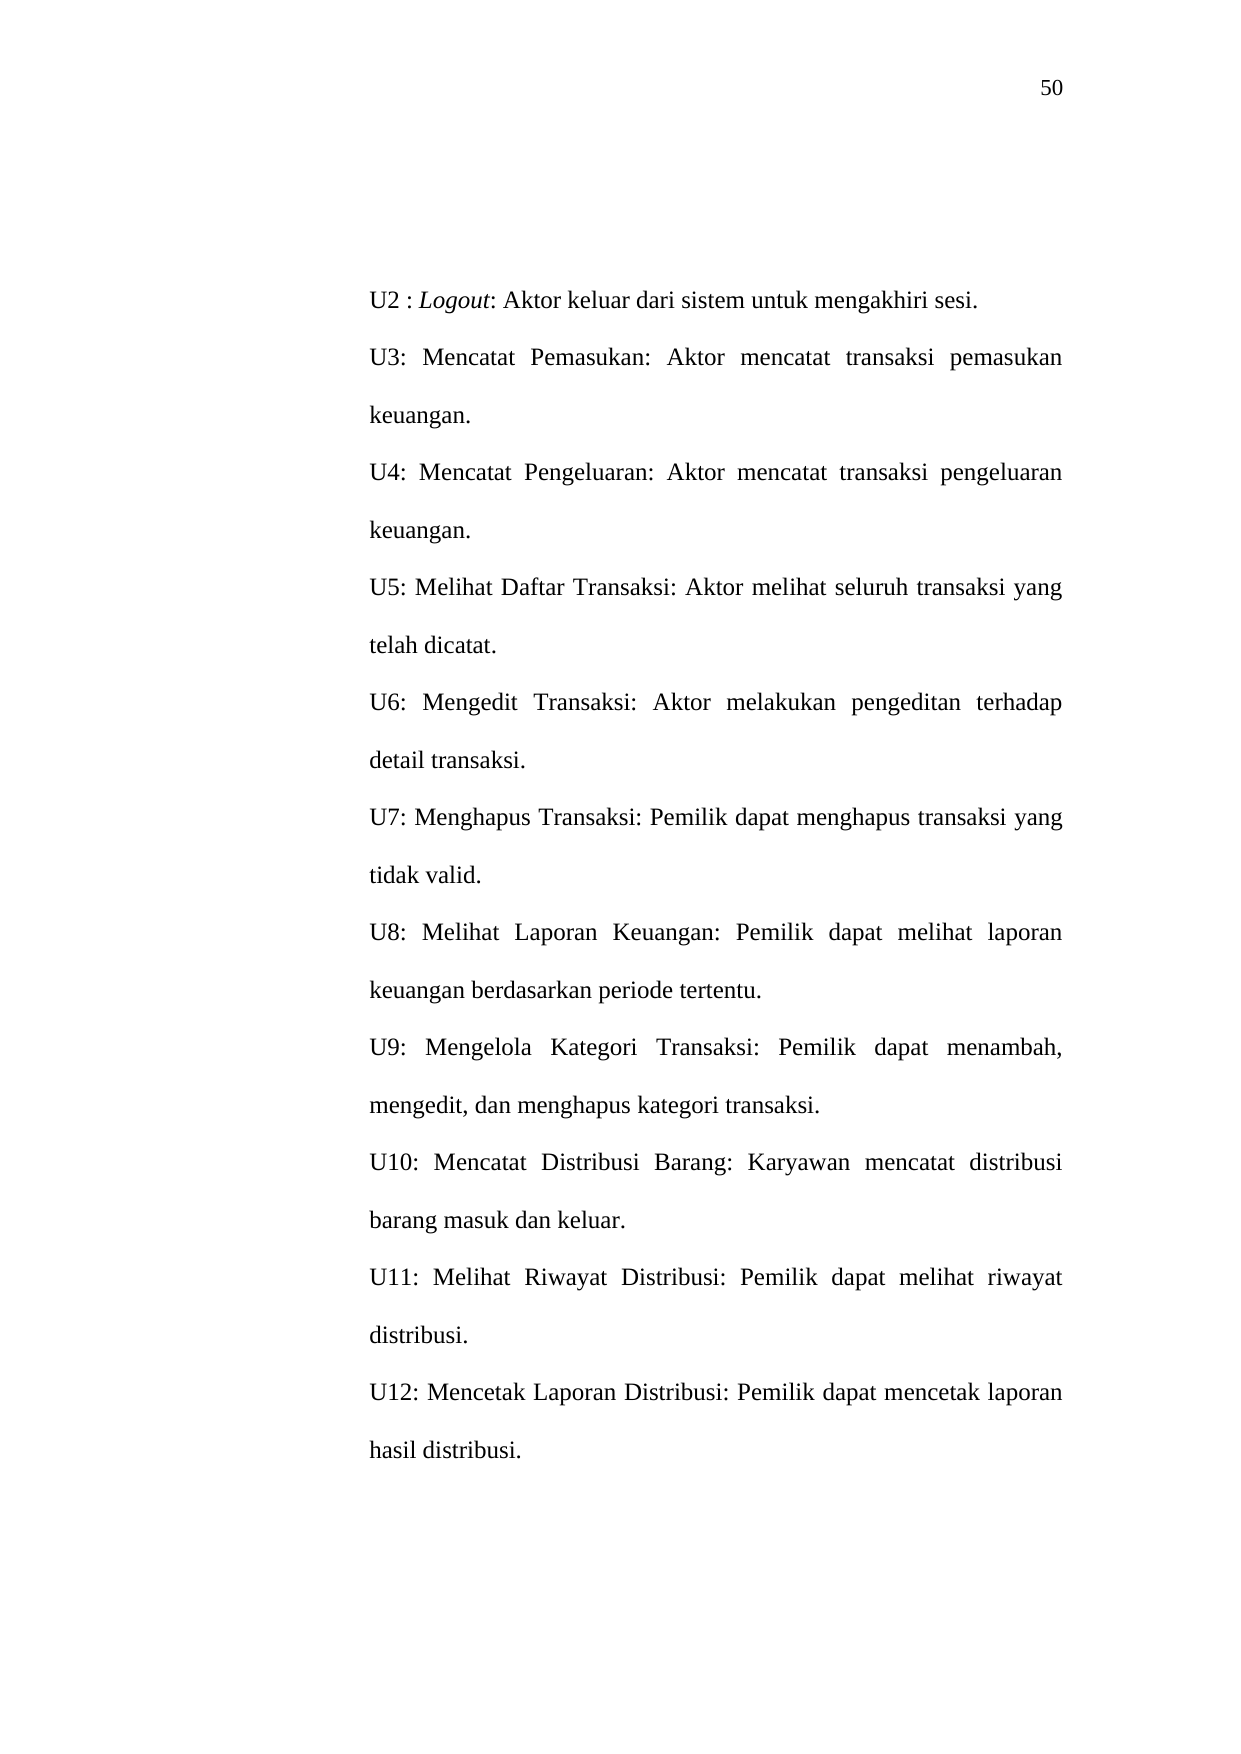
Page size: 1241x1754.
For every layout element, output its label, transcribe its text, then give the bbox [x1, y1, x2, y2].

text U7: Menghapus Transaksi: Pemilik dapat menghapus transaksi yang tidak valid. [369, 802, 1063, 888]
text U5: Melihat Daftar Transaksi: Aktor melihat seluruh transaksi yang telah dicatat. [369, 572, 1063, 658]
text U12: Mencetak Laporan Distribusi: Pemilik dapat mencetak laporan hasil distribusi. [369, 1377, 1063, 1463]
text U6: Mengedit Transaksi: Aktor melakukan pengeditan terhadap detail transaksi. [369, 687, 1063, 773]
text U4: Mencatat Pengeluaran: Aktor mencatat transaksi pengeluaran keuangan. [369, 457, 1063, 543]
text U8: Melihat Laporan Keuangan: Pemilik dapat melihat laporan keuangan berdasarkan periode tertentu. [369, 917, 1063, 1003]
text U11: Melihat Riwayat Distribusi: Pemilik dapat melihat riwayat distribusi. [369, 1262, 1063, 1348]
text U9: Mengelola Kategori Transaksi: Pemilik dapat menambah, mengedit, dan menghapus kategori transaksi. [369, 1032, 1063, 1118]
text U3: Mencatat Pemasukan: Aktor mencatat transaksi pemasukan keuangan. [369, 342, 1063, 428]
text U10: Mencatat Distribusi Barang: Karyawan mencatat distribusi barang masuk dan keluar. [369, 1147, 1063, 1233]
text U2 : Logout: Aktor keluar dari sistem untuk mengakhiri sesi. [369, 285, 1063, 313]
